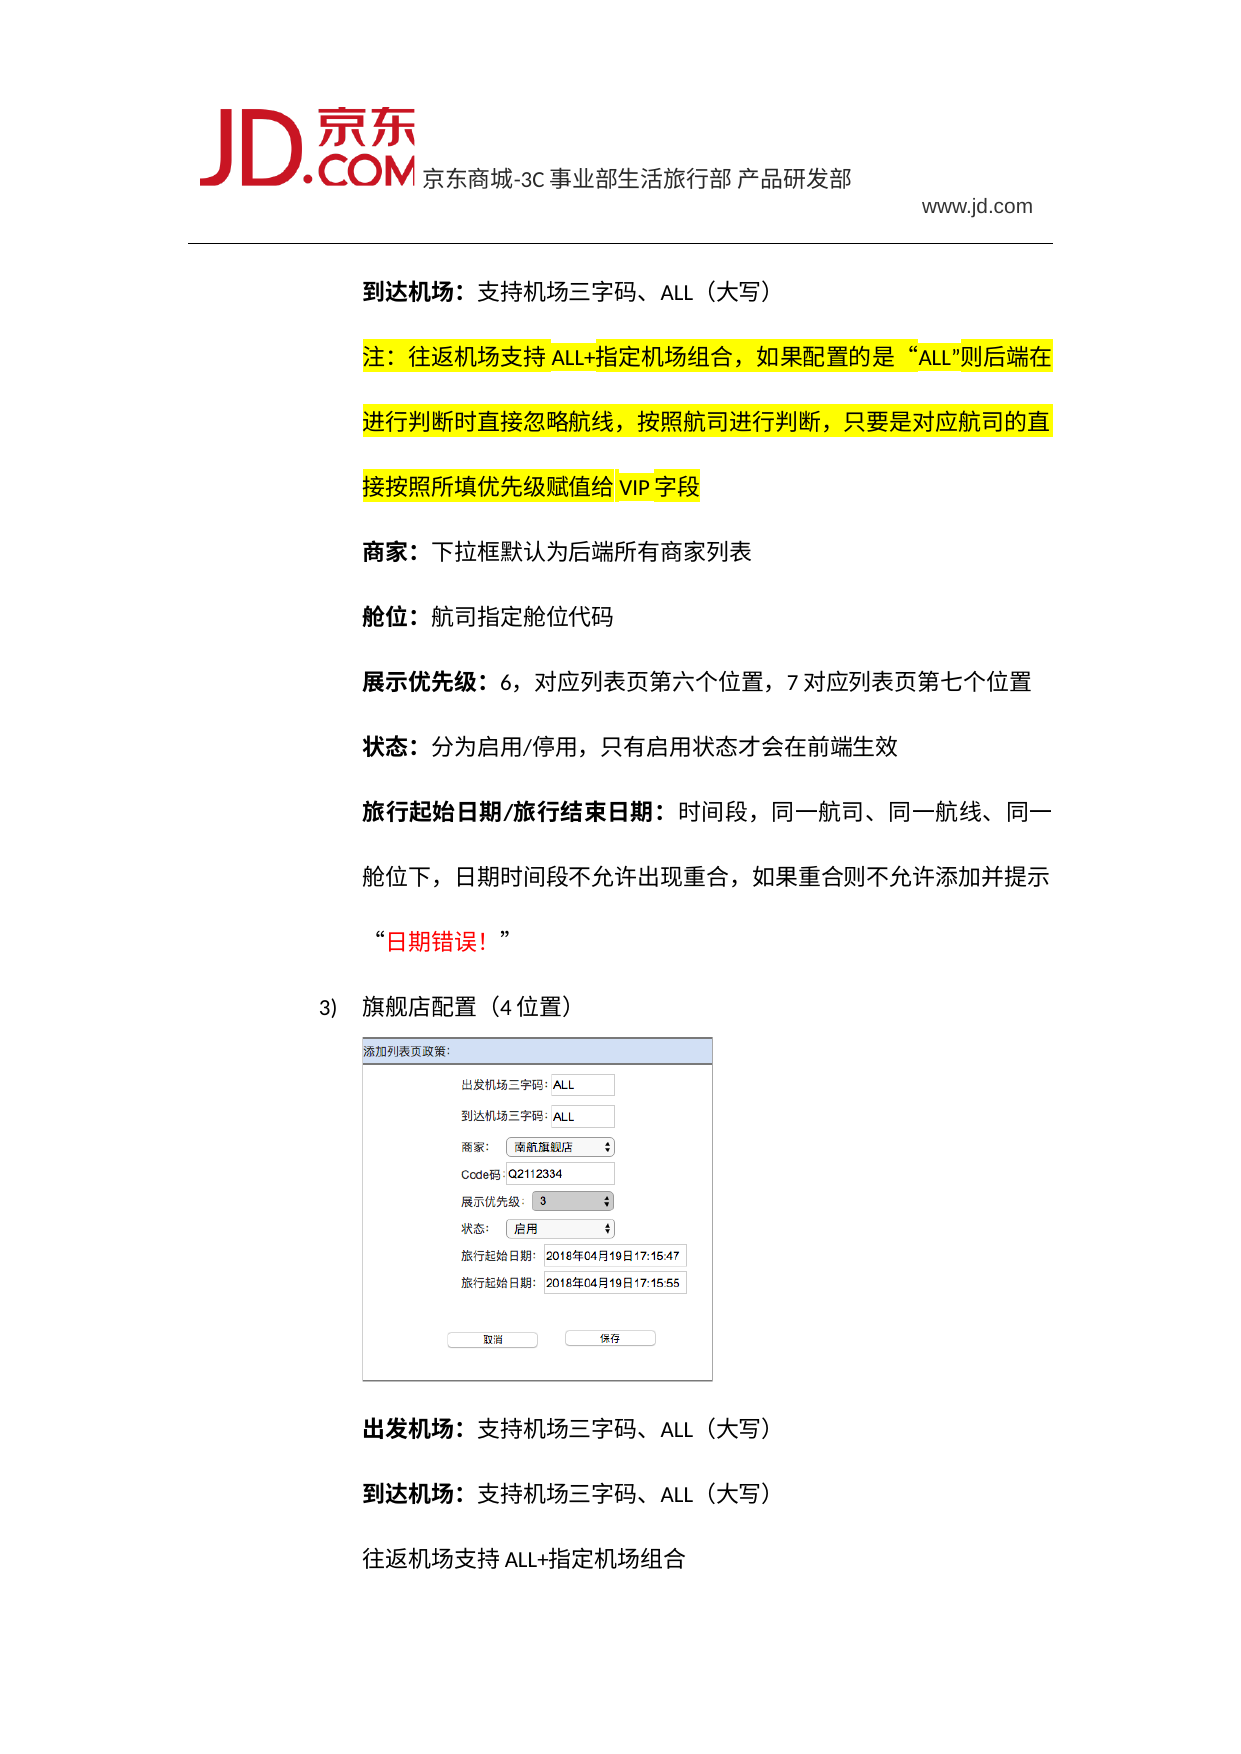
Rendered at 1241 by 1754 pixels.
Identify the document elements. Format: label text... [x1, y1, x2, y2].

list 出发机场：支持机场三字码、ALL（大写） [362, 1395, 1053, 1460]
list 展示优先级：6，对应列表页第六个位置，7对应列表页第七个位置 [362, 648, 1053, 713]
list 注：往返机场支持ALL+指定机场组合，如果配置的是“ALL”则后端在进行判断时直接忽略航线，按照航司进行判断，只要是对应航司的直接按照所填优先级赋值给VIP字段 [362, 323, 1053, 518]
list 到达机场：支持机场三字码、ALL（大写） [362, 258, 1053, 323]
picture [198, 107, 414, 185]
list 往返机场支持ALL+指定机场组合 [362, 1525, 1053, 1590]
list 旅行起始日期/旅行结束日期：时间段，同一航司、同一航线、同一舱位下，日期时间段不允许出现重合，如果重合则不允许添加并提示“日期错误！” [362, 778, 1053, 973]
list 旗舰店配置（4位置） [319, 973, 1053, 1038]
list 舱位：航司指定舱位代码 [362, 583, 1053, 648]
list 商家：下拉框默认为后端所有商家列表 [362, 518, 1053, 583]
list 到达机场：支持机场三字码、ALL（大写） [362, 1460, 1053, 1525]
list 状态：分为启用/停用，只有启用状态才会在前端生效 [362, 713, 1053, 778]
picture [362, 1037, 713, 1382]
